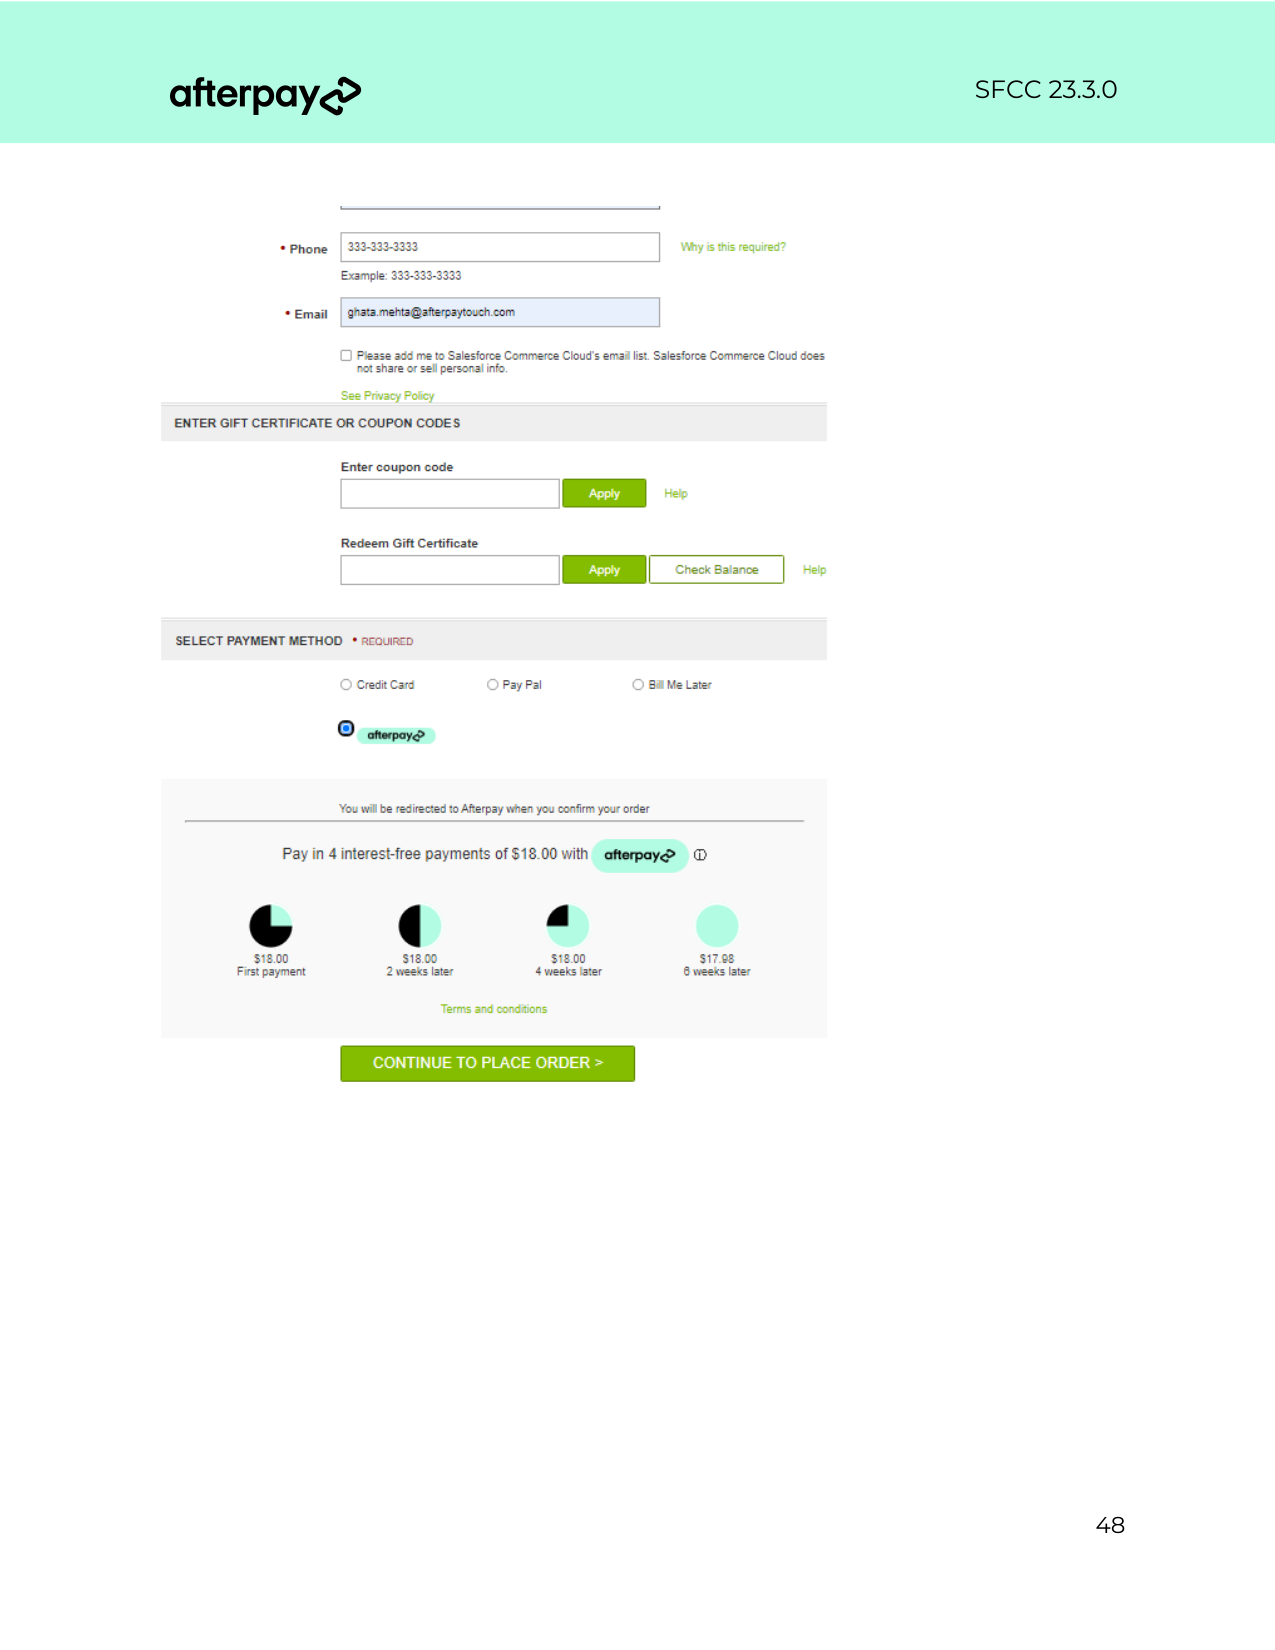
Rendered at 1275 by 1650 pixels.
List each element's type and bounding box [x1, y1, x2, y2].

picture [134, 48, 397, 144]
picture [150, 206, 1043, 1112]
